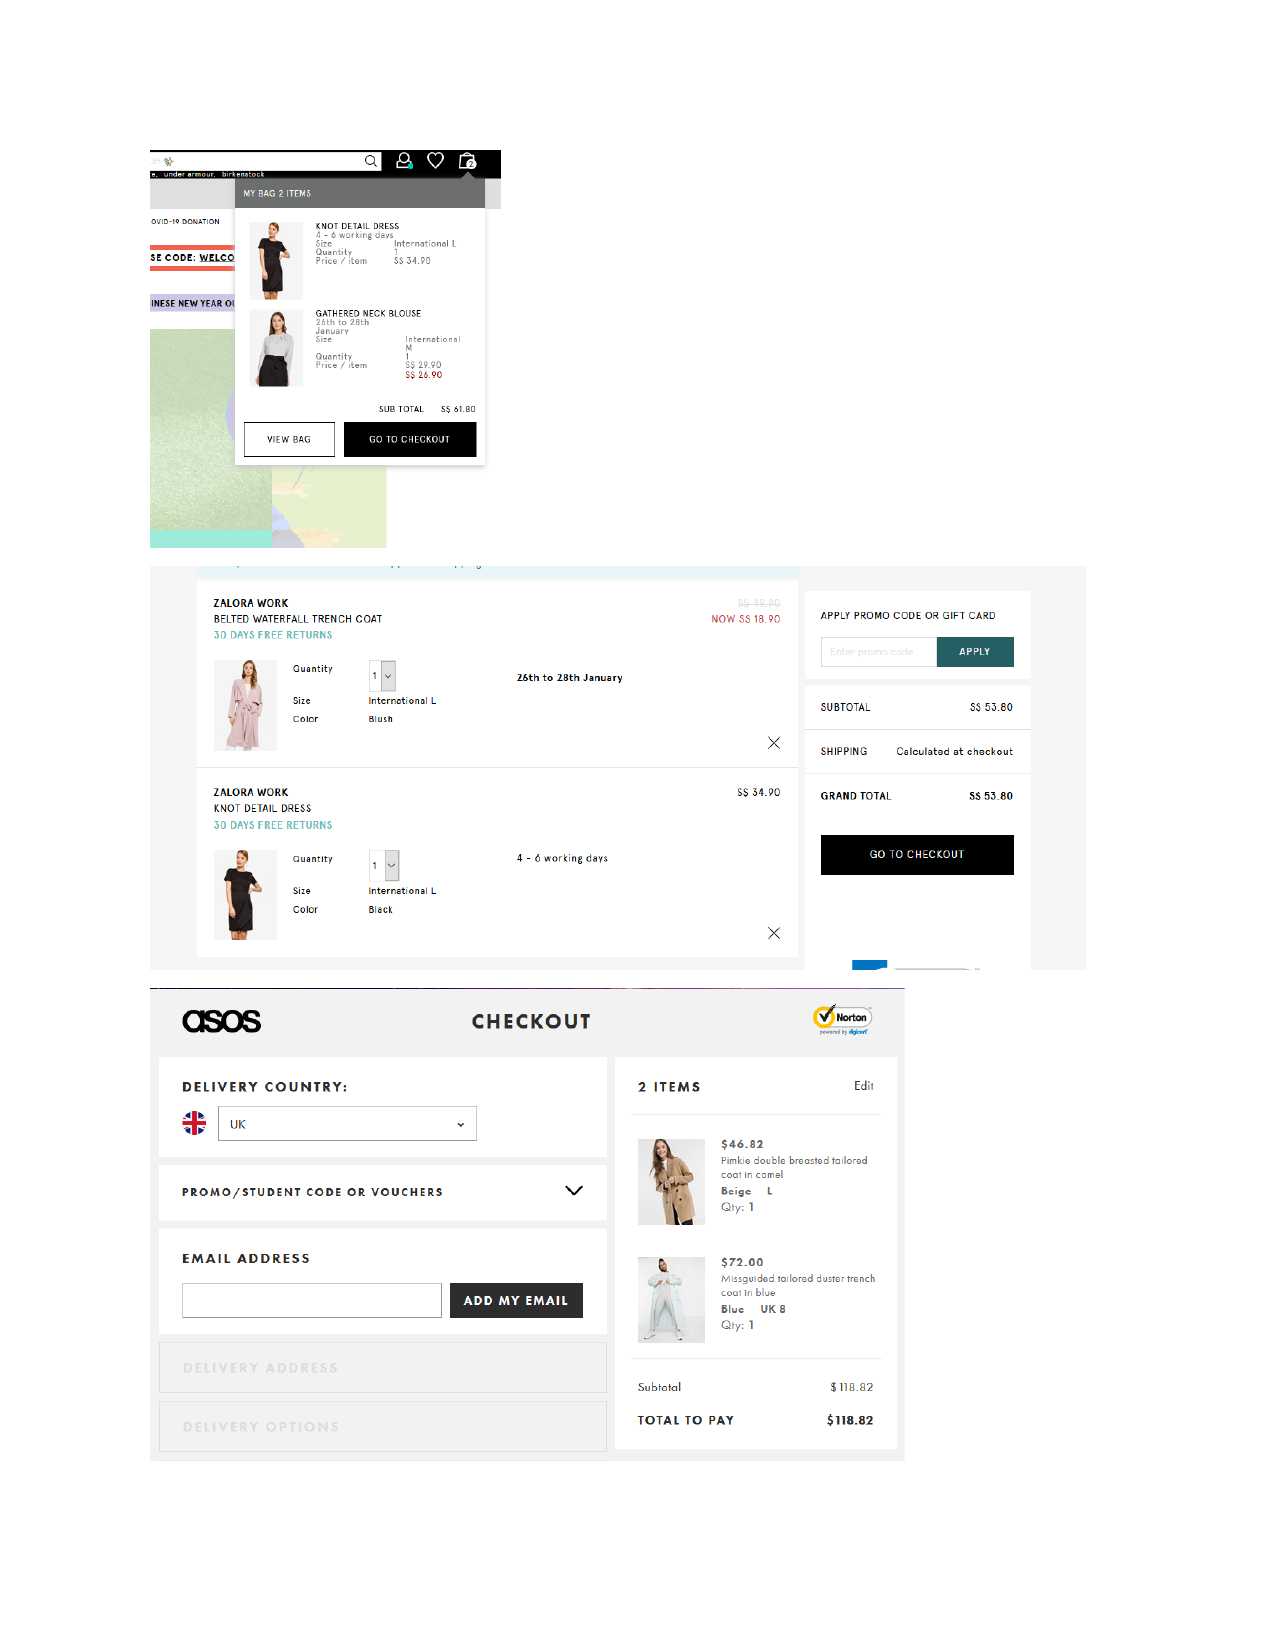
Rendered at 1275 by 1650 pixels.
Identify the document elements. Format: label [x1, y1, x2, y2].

picture [150, 566, 1087, 970]
picture [150, 988, 905, 1461]
picture [150, 150, 501, 548]
